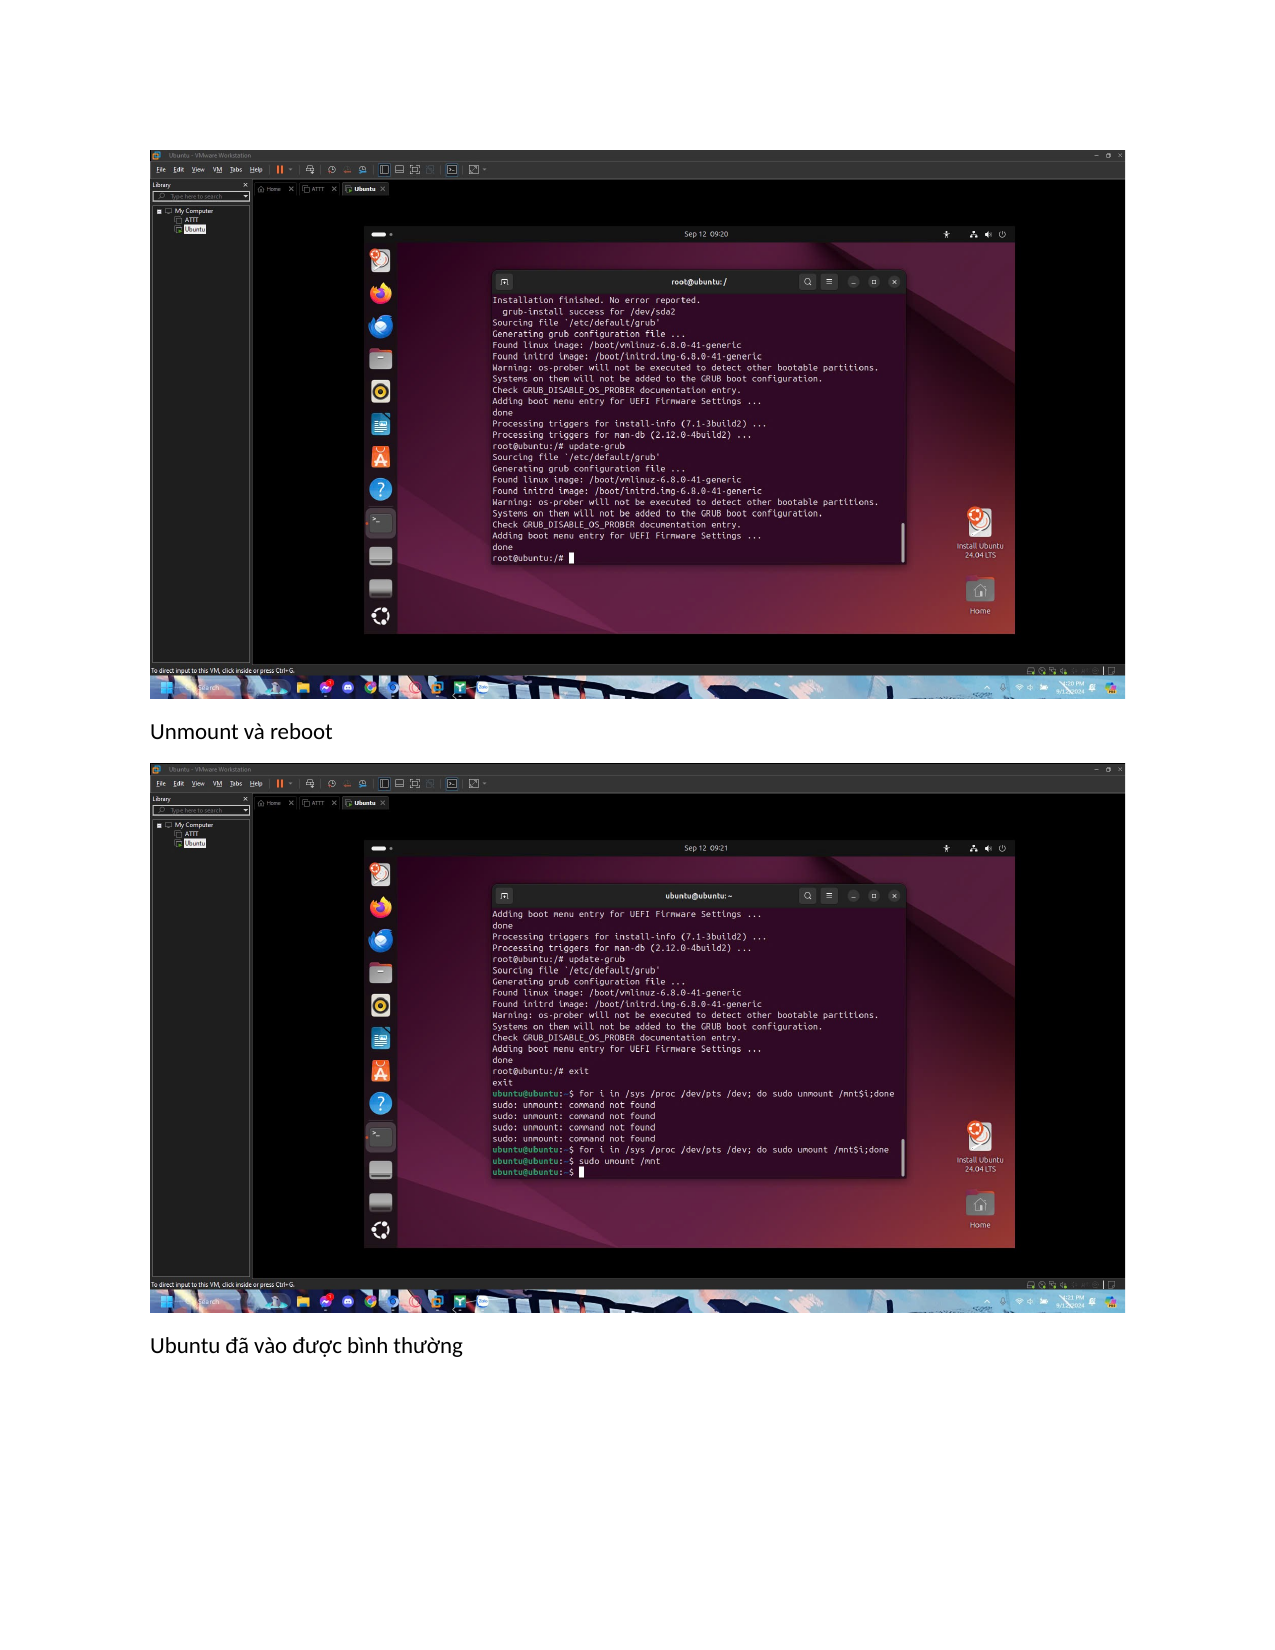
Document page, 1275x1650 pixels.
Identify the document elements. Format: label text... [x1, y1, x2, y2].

text Unmount và reboot [150, 717, 1125, 745]
picture [150, 150, 1125, 699]
picture [150, 763, 1125, 1313]
text Ubuntu đã vào được bình thường [150, 1331, 1125, 1359]
